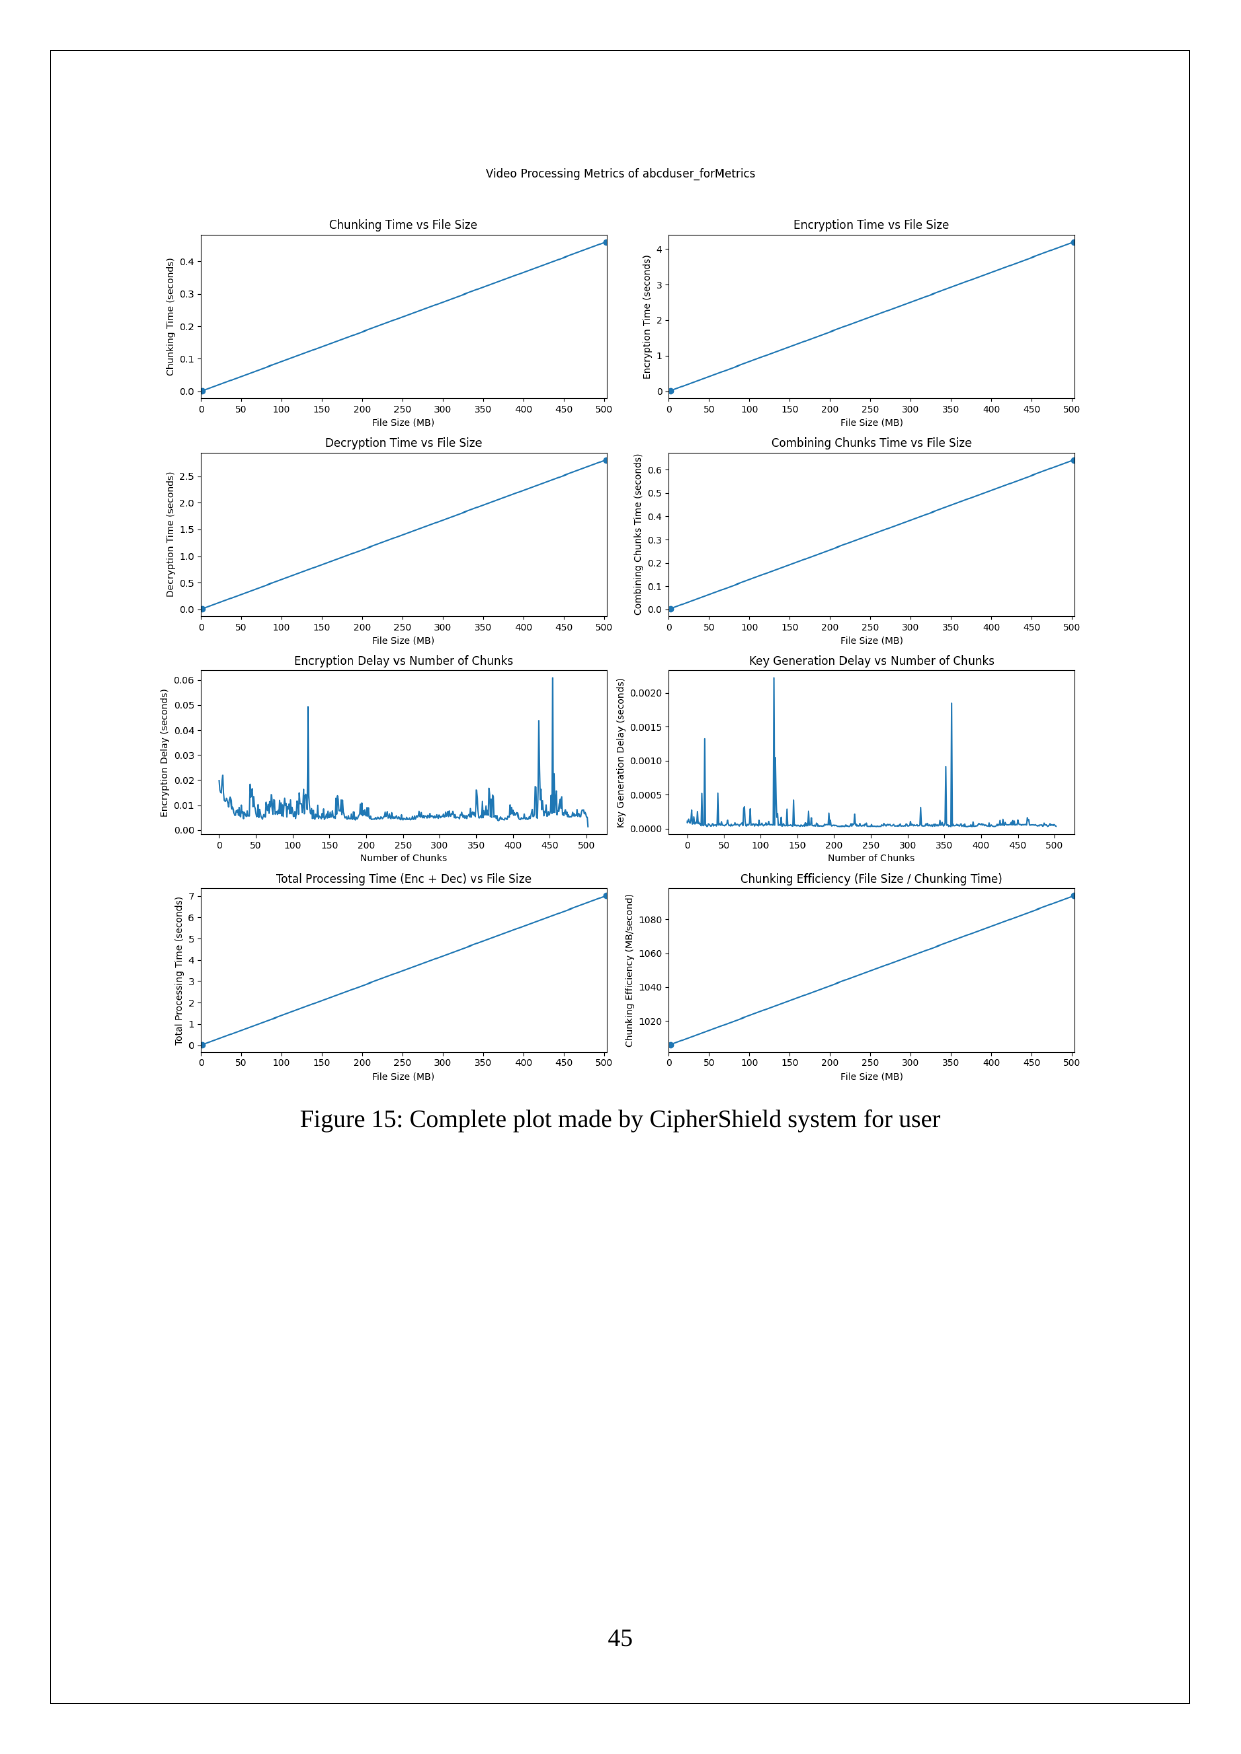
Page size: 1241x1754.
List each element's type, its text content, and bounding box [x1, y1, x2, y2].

text Figure 15: Complete plot made by CipherShield system for user [150, 1104, 1090, 1133]
picture [150, 150, 1091, 1091]
